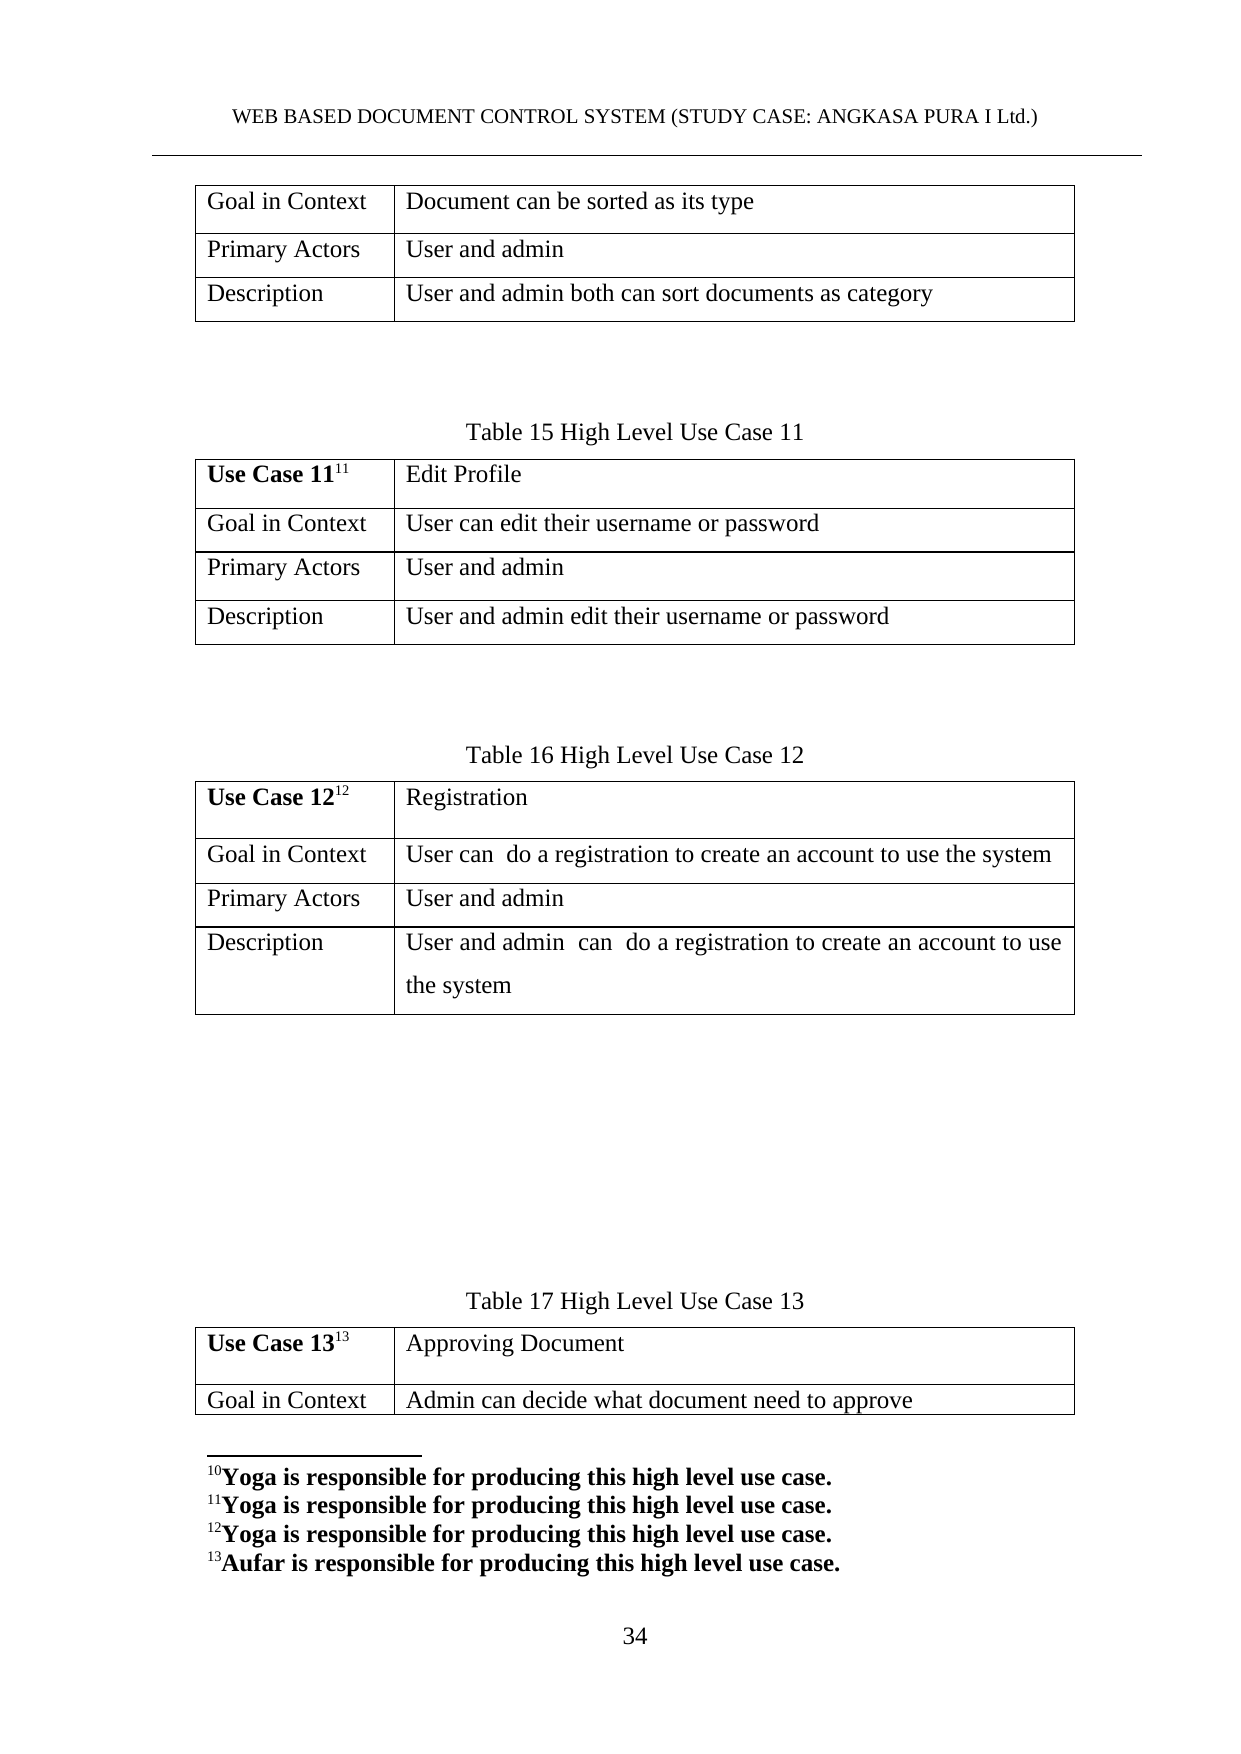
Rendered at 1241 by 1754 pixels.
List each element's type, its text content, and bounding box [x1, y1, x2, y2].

table_cell Primary Actors [196, 234, 394, 277]
table_cell Document can be sorted as its type [395, 186, 1074, 233]
table_header Use Case 12 [196, 782, 394, 838]
table_cell User and admin can do a registration to create an account to use the system [395, 928, 1074, 1014]
table_cell Description [196, 278, 394, 321]
table_header Approving Document [395, 1328, 1074, 1384]
table_header Use Case 11 [196, 460, 394, 507]
table_cell Primary Actors [196, 884, 394, 926]
text Table 16 High Level Use Case 12 [207, 740, 1063, 769]
table_cell User and admin [395, 553, 1074, 600]
table_cell User and admin [395, 884, 1074, 926]
table_cell Description [196, 928, 394, 1014]
table_header Registration [395, 782, 1074, 838]
table_cell Goal in Context [196, 509, 394, 551]
text Table 15 High Level Use Case 11 [207, 417, 1063, 446]
table_cell Goal in Context [196, 1385, 394, 1414]
table_cell User and admin both can sort documents as category [395, 278, 1074, 321]
table_header Use Case 13 [196, 1328, 394, 1384]
table_cell Primary Actors [196, 553, 394, 600]
table_cell Goal in Context [196, 839, 394, 882]
table_cell Admin can decide what document need to approve [395, 1385, 1074, 1414]
table_cell Goal in Context [196, 186, 394, 233]
table_cell User and admin edit their username or password [395, 601, 1074, 644]
table_header Edit Profile [395, 460, 1074, 507]
text Table 17 High Level Use Case 13 [207, 1286, 1063, 1315]
table_cell User and admin [395, 234, 1074, 277]
table_cell User can do a registration to create an account to use the system [395, 839, 1074, 882]
table_cell Description [196, 601, 394, 644]
table_cell User can edit their username or password [395, 509, 1074, 551]
